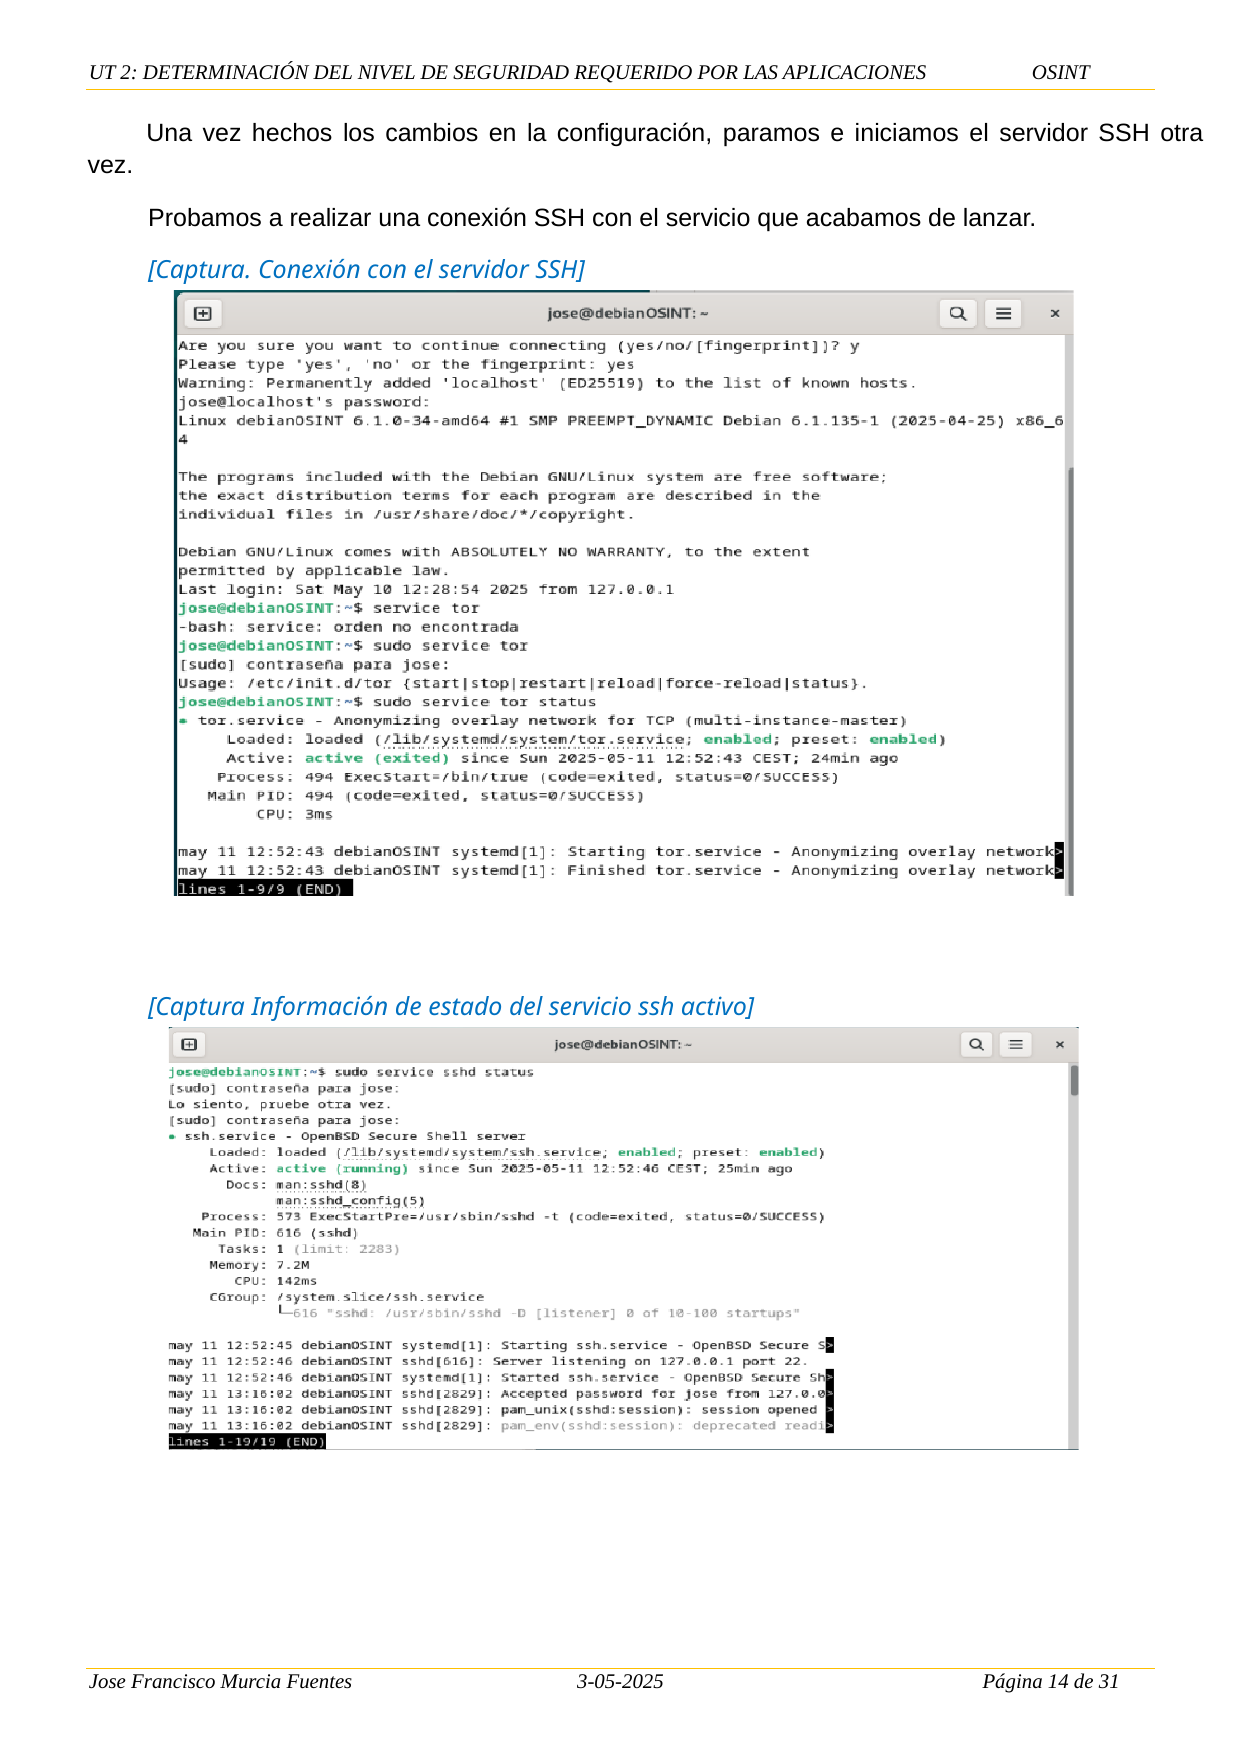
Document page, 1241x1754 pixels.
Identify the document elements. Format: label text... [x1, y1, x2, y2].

text Probamos a realizar una conexión SSH con el servicio que acabamos de lanzar. [148, 203, 1226, 232]
text [Captura Información de estado del servicio ssh activo] [148, 989, 1226, 1023]
text Una vez hechos los cambios en la configuración, paramos e iniciamos el servidor SSH otra vez. [87, 118, 1205, 179]
picture [173, 290, 1074, 896]
text [Captura. Conexión con el servidor SSH] [148, 252, 1226, 286]
picture [168, 1027, 1079, 1450]
